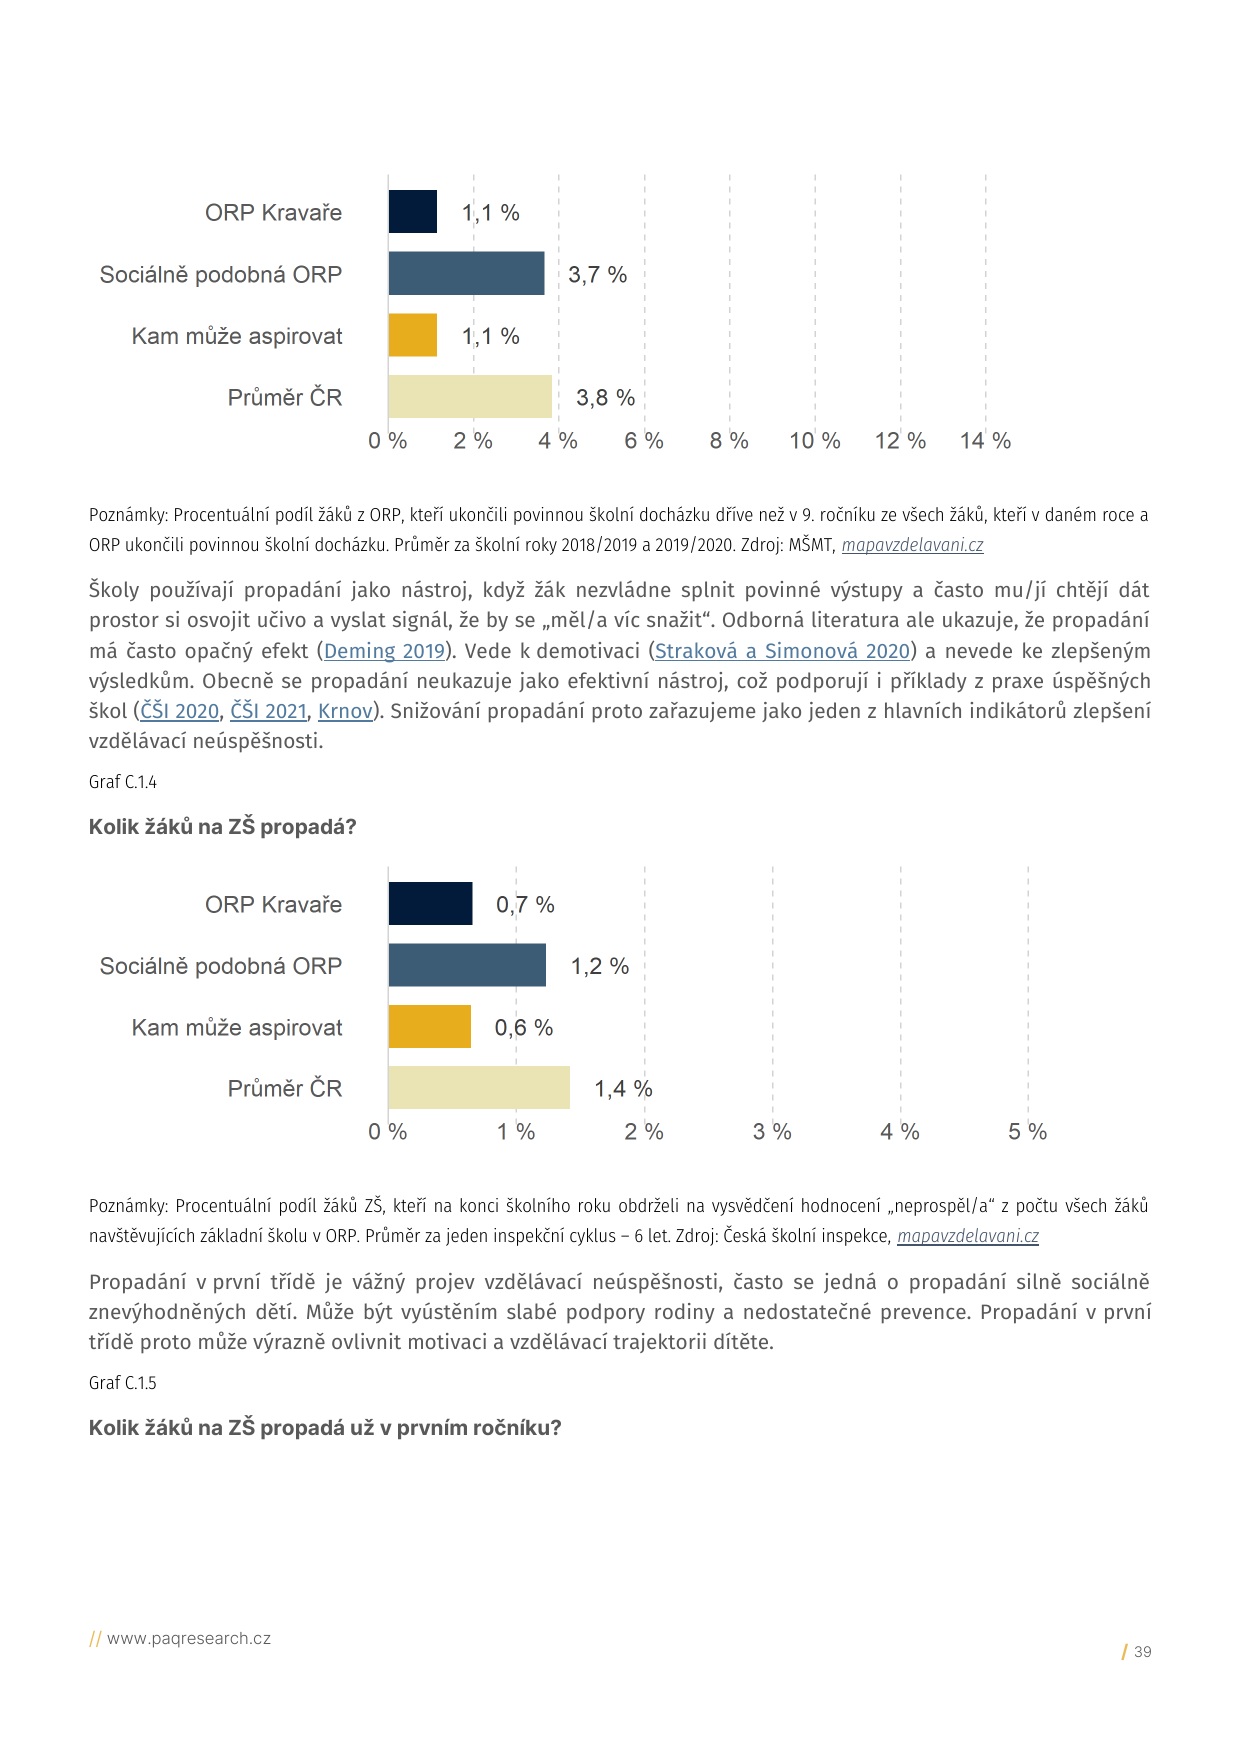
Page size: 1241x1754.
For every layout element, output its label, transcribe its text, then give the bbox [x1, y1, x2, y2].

text Graf C.1.4 [89, 771, 1152, 793]
text Poznámky: Procentuální podíl žáků ZŠ, kteří na konci školního roku obdrželi na vysvědčení hodnocení „neprospěl/a“ z počtu všech žáků navštěvujících základní školu v ORP. Průměr za jeden inspekční cyklus – 6 let. Zdroj: Česká školní inspekce, mapavzdelavani.cz [89, 1187, 1152, 1248]
text Graf C.1.5 [89, 1372, 1152, 1394]
picture [88, 147, 1139, 480]
text Poznámky: Procentuální podíl žáků z ORP, kteří ukončili povinnou školní docházku dříve než v 9. ročníku ze všech žáků, kteří v daném roce a ORP ukončili povinnou školní docházku. Průměr za školní roky 2018/2019 a 2019/2020. Zdroj: MŠMT, mapavzdelavani.cz [89, 496, 1152, 556]
text Propadání v první třídě je vážný projev vzdělávací neúspěšnosti, často se jedná o propadání silně sociálně znevýhodněných dětí. Může být vyústěním slabé podpory rodiny a nedostatečné prevence. Propadání v první třídě proto může výrazně ovlivnit motivaci a vzdělávací trajektorii dítěte. [89, 1264, 1152, 1355]
text Školy používají propadání jako nástroj, když žák nezvládne splnit povinné výstupy a často mu/jí chtějí dát prostor si osvojit učivo a vyslat signál, že by se „měl/a víc snažit“. Odborná literatura ale ukazuje, že propadání má často opačný efekt (Deming 2019). Vede k demotivaci (Straková a Simonová 2020) a nevede ke zlepšeným výsledkům. Obecně se propadání neukazuje jako efektivní nástroj, což podporují i příklady z praxe úspěšných škol (ČŠI 2020, ČŠI 2021, Krnov). Snižování propadání proto zařazujeme jako jeden z hlavních indikátorů zlepšení vzdělávací neúspěšnosti. [89, 573, 1152, 754]
text Kolik žáků na ZŠ propadá? [89, 809, 1152, 839]
text Kolik žáků na ZŠ propadá už v prvním ročníku? [89, 1410, 1152, 1440]
picture [88, 839, 1139, 1171]
